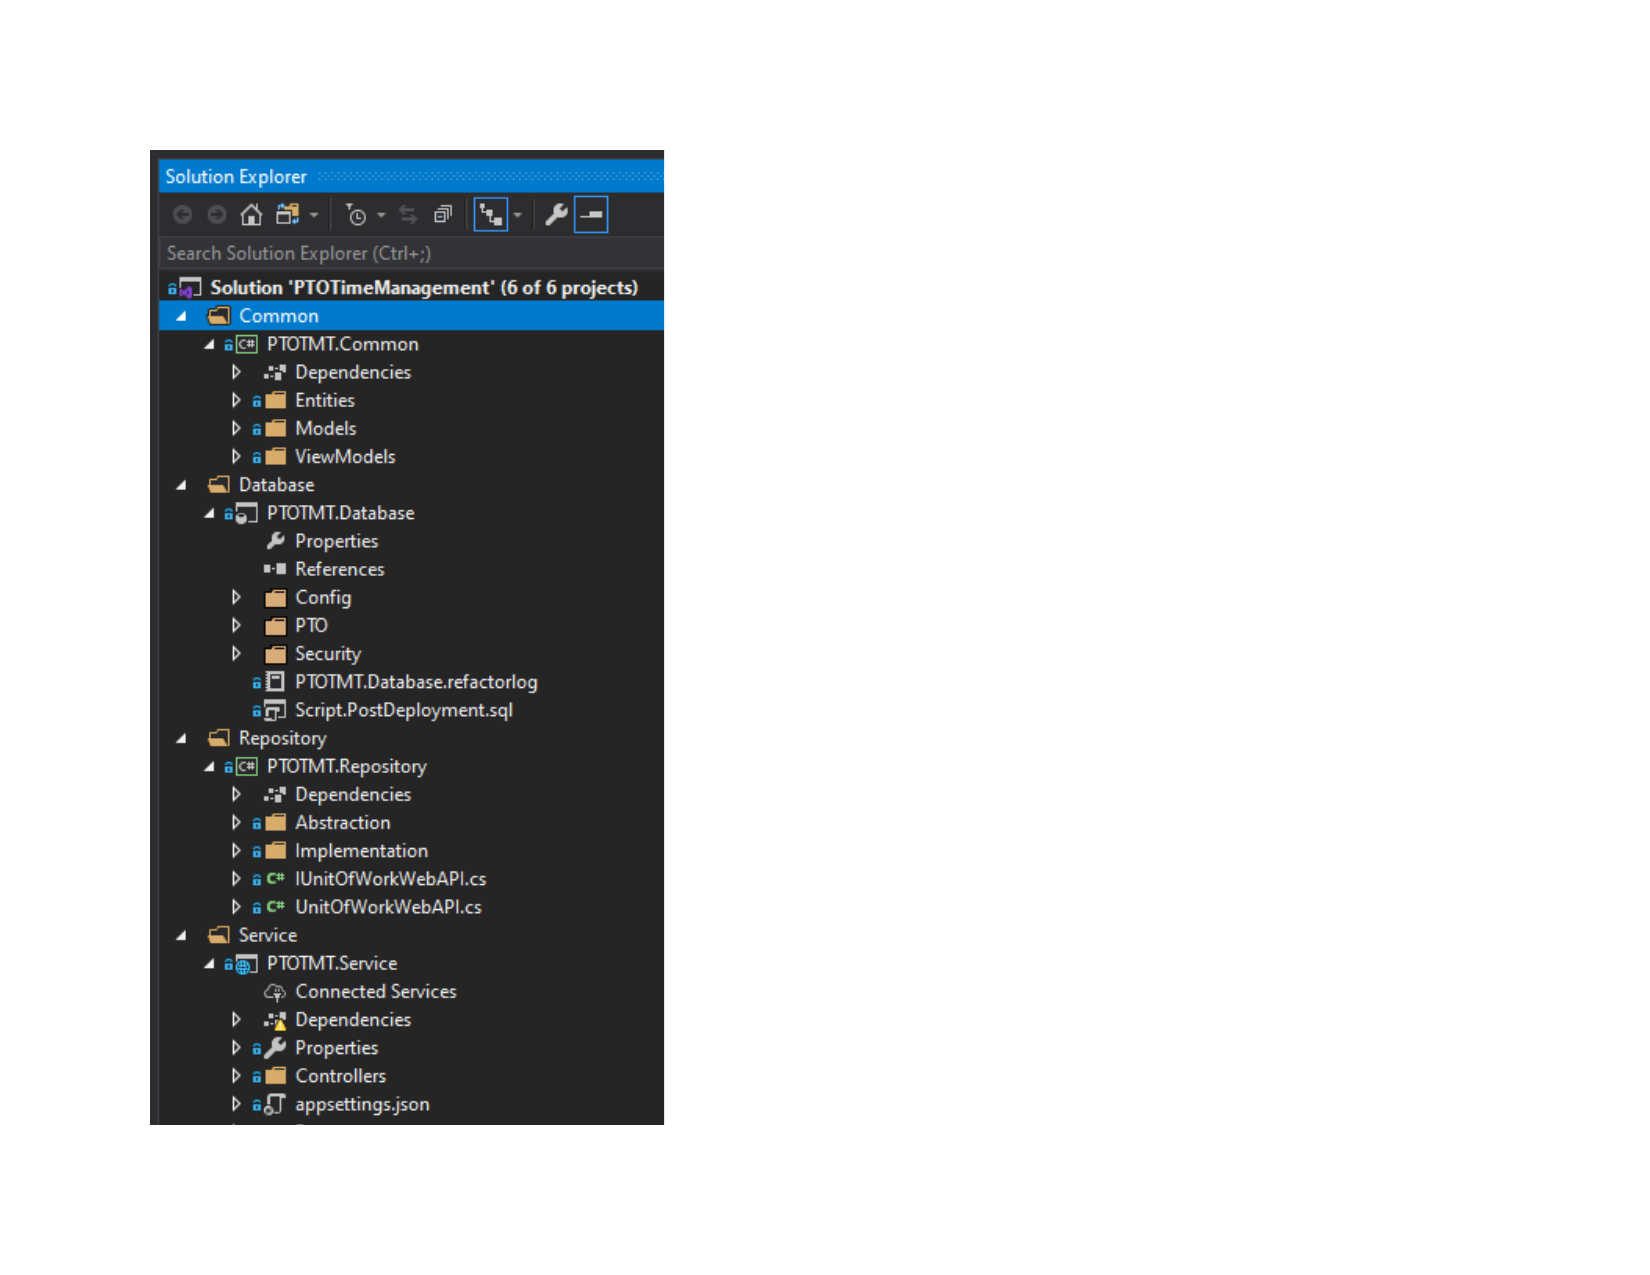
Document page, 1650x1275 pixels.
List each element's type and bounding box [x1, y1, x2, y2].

picture [150, 150, 665, 1125]
